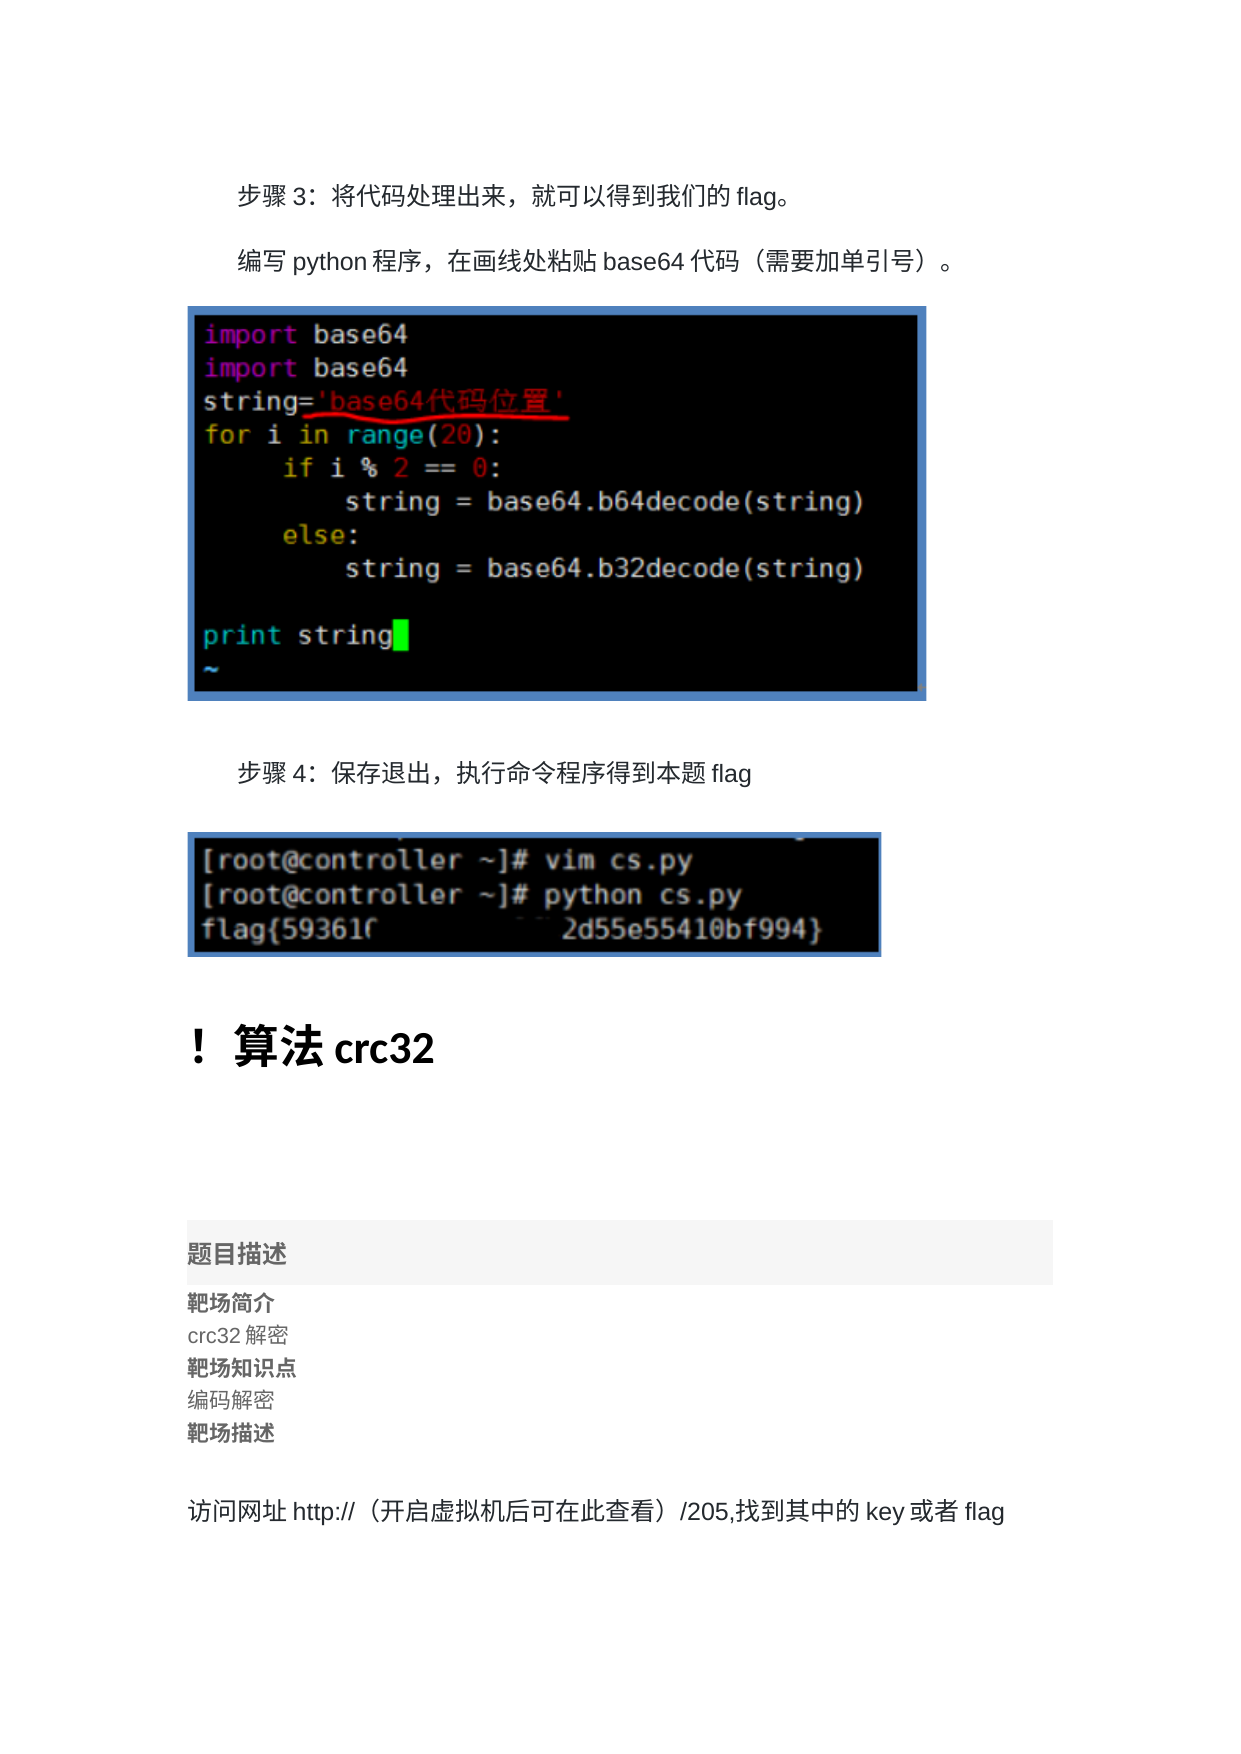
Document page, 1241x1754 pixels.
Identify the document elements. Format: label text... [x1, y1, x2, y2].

subtitle ！算法crc32 [187, 995, 1053, 1092]
text 编码解密 [187, 1383, 1053, 1415]
text 靶场简介 [187, 1285, 1053, 1318]
picture [187, 306, 927, 701]
text 访问网址http://（开启虚拟机后可在此查看）/205,找到其中的key或者flag [187, 1477, 1053, 1542]
picture [187, 832, 882, 957]
text 步骤3：将代码处理出来，就可以得到我们的flag。 编写python程序，在画线处粘贴base64代码（需要加单引号）。 [187, 162, 1053, 292]
text 靶场描述 [187, 1415, 1053, 1448]
text 步骤4：保存退出，执行命令程序得到本题flag [187, 739, 1053, 804]
text 题目描述 [187, 1220, 1053, 1285]
text crc32解密 [187, 1318, 1053, 1350]
text 靶场知识点 [187, 1350, 1053, 1383]
